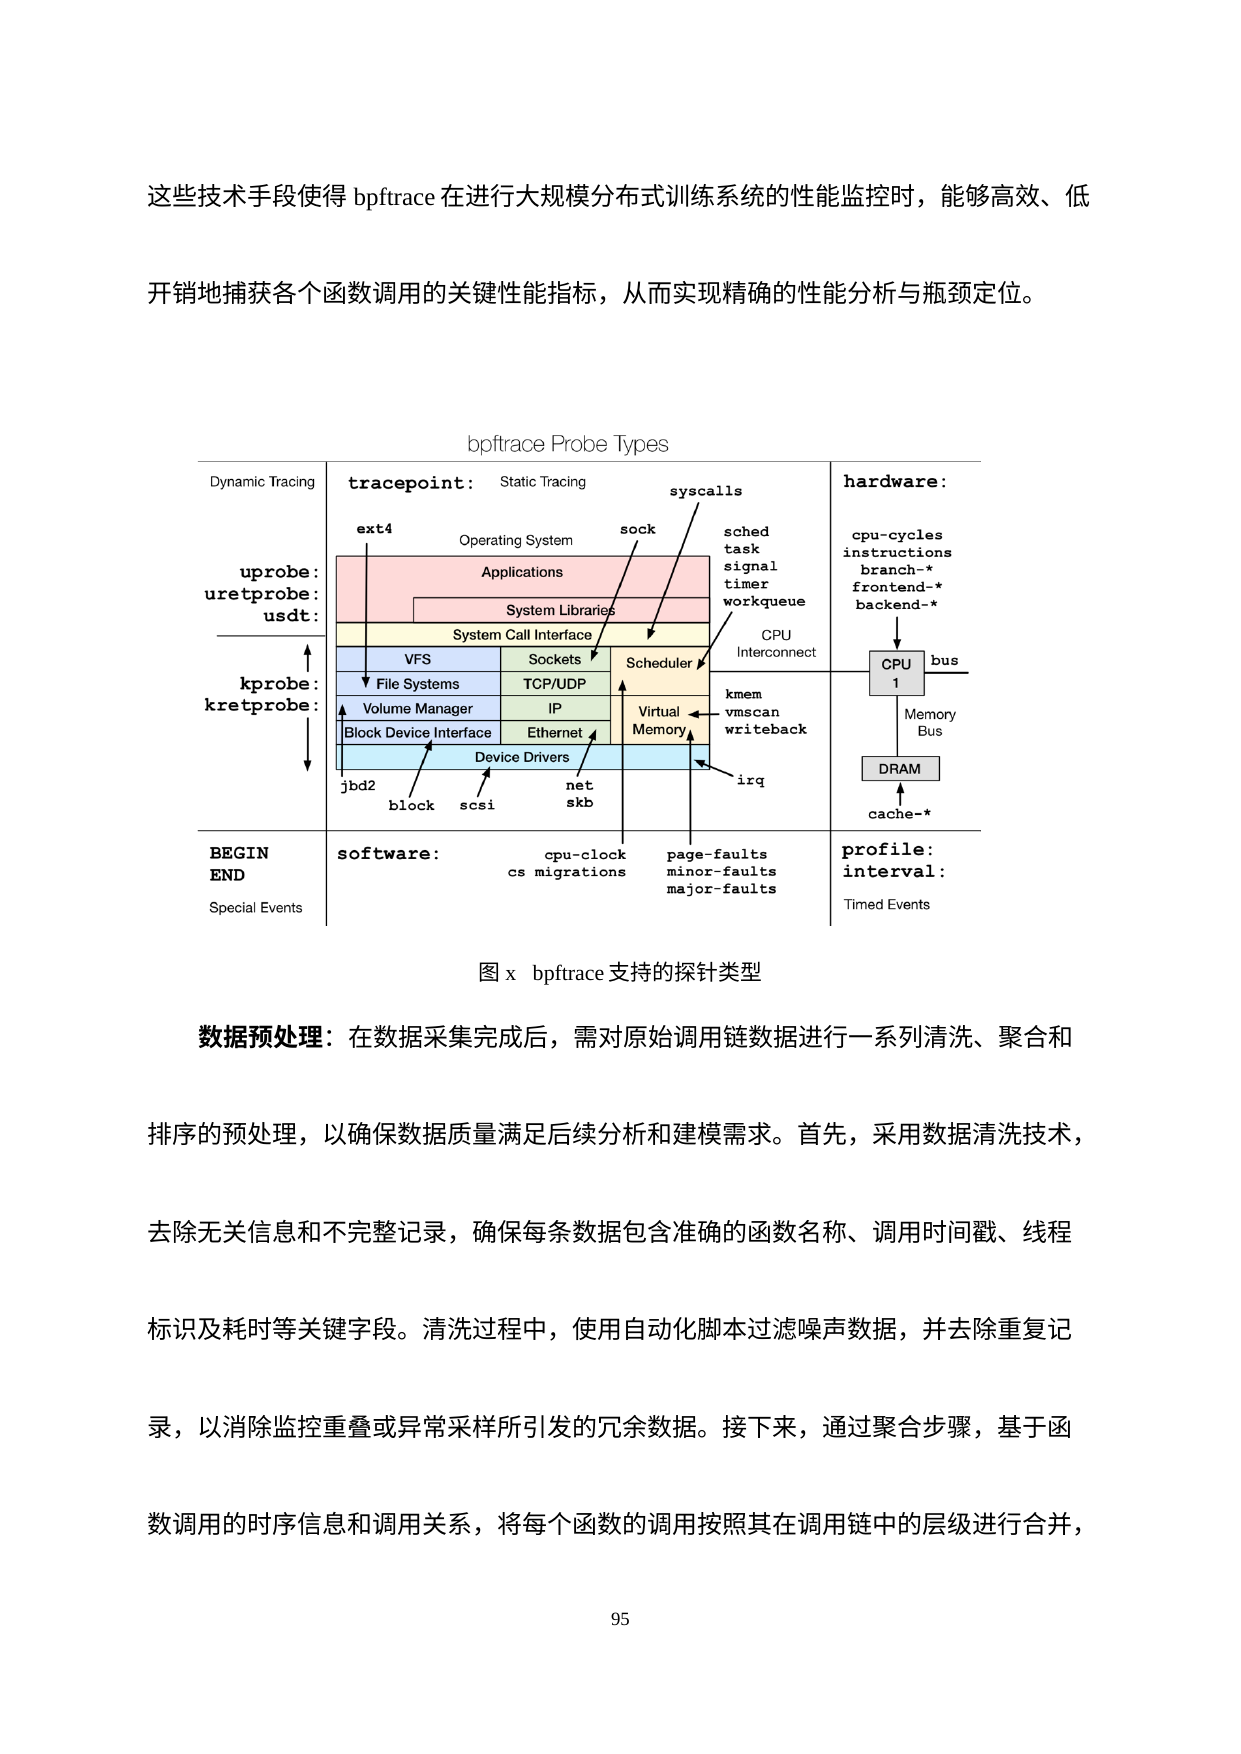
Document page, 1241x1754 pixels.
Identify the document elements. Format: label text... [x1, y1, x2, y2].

text 图 x bpftrace支持的探针类型 [148, 954, 1092, 987]
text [148, 162, 1092, 324]
picture [197, 405, 981, 926]
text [148, 1003, 1092, 1555]
